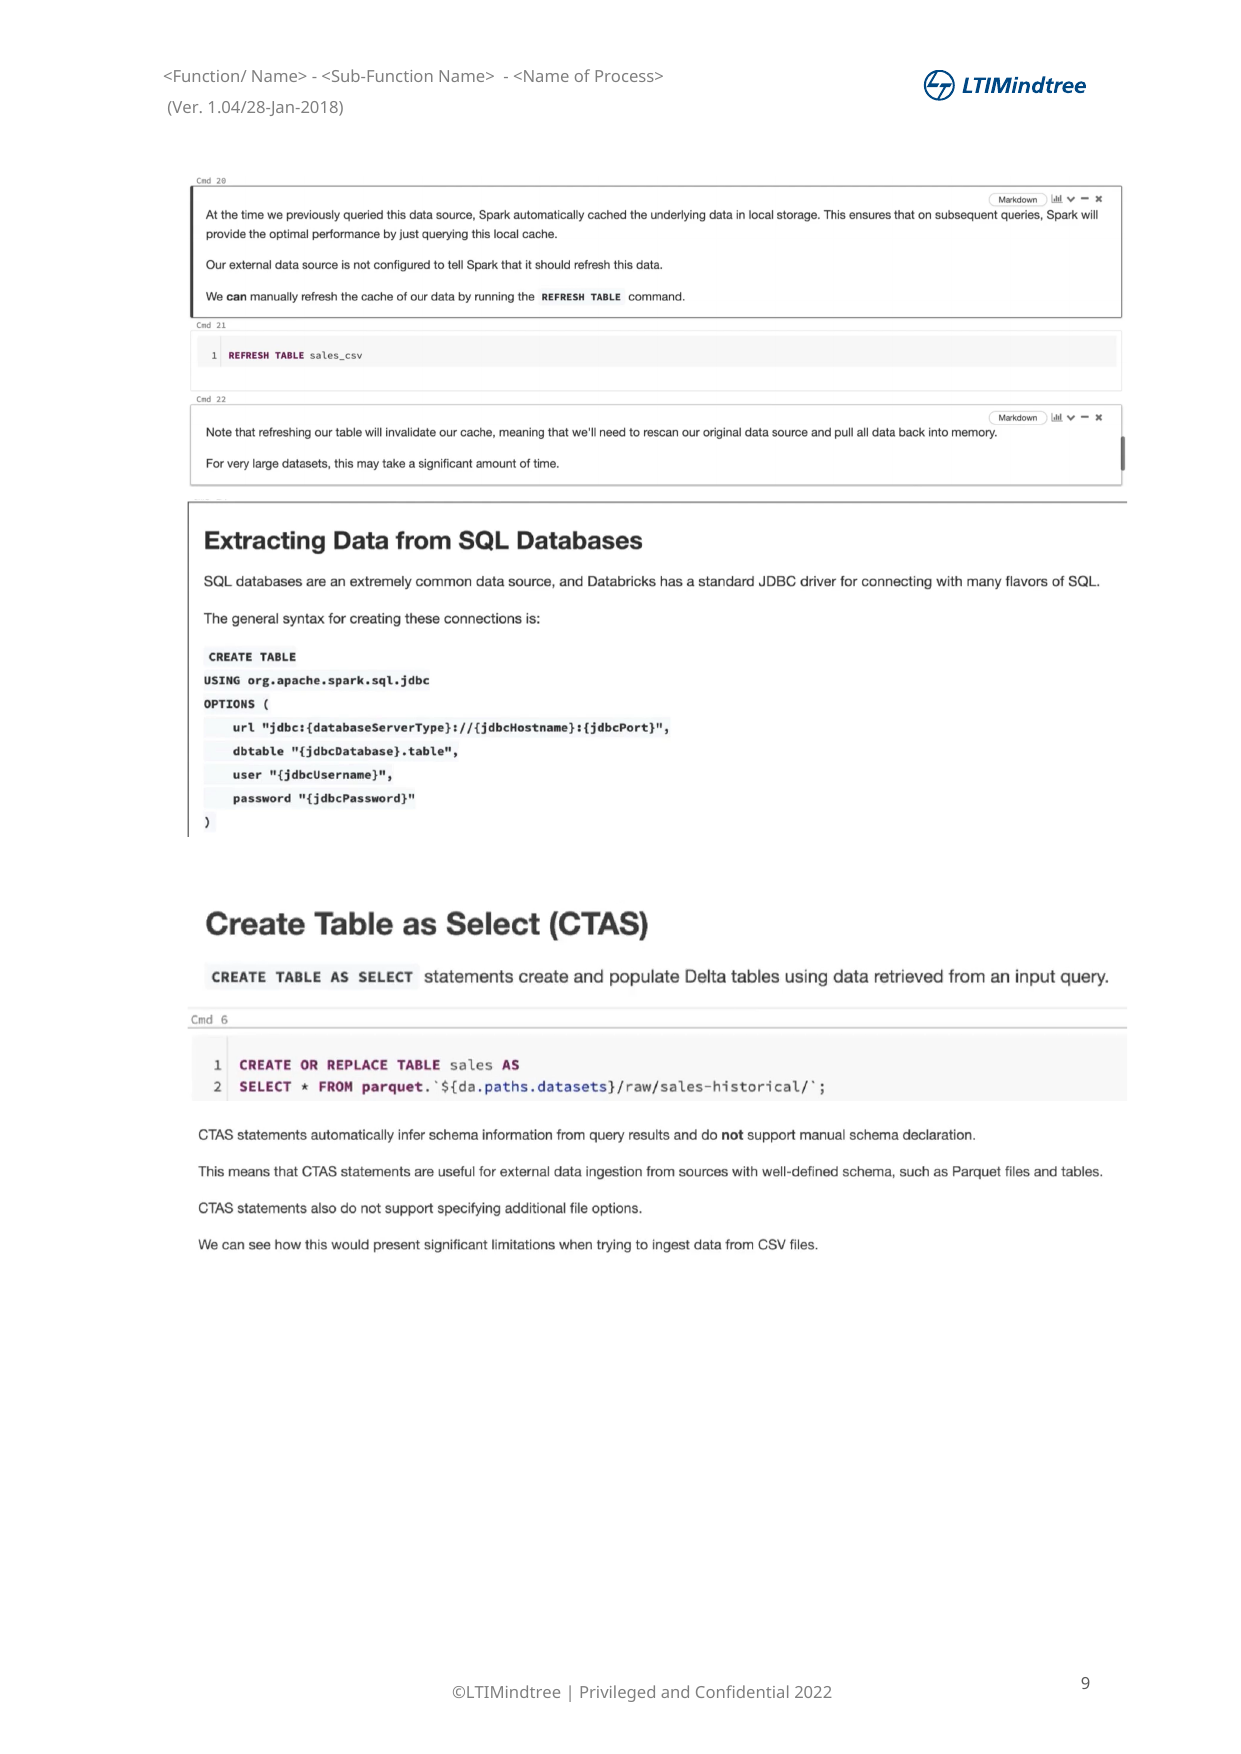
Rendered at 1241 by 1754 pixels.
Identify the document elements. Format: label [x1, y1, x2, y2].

picture [187, 176, 1128, 487]
picture [187, 893, 1128, 1101]
picture [187, 499, 1128, 837]
picture [187, 1113, 1128, 1264]
